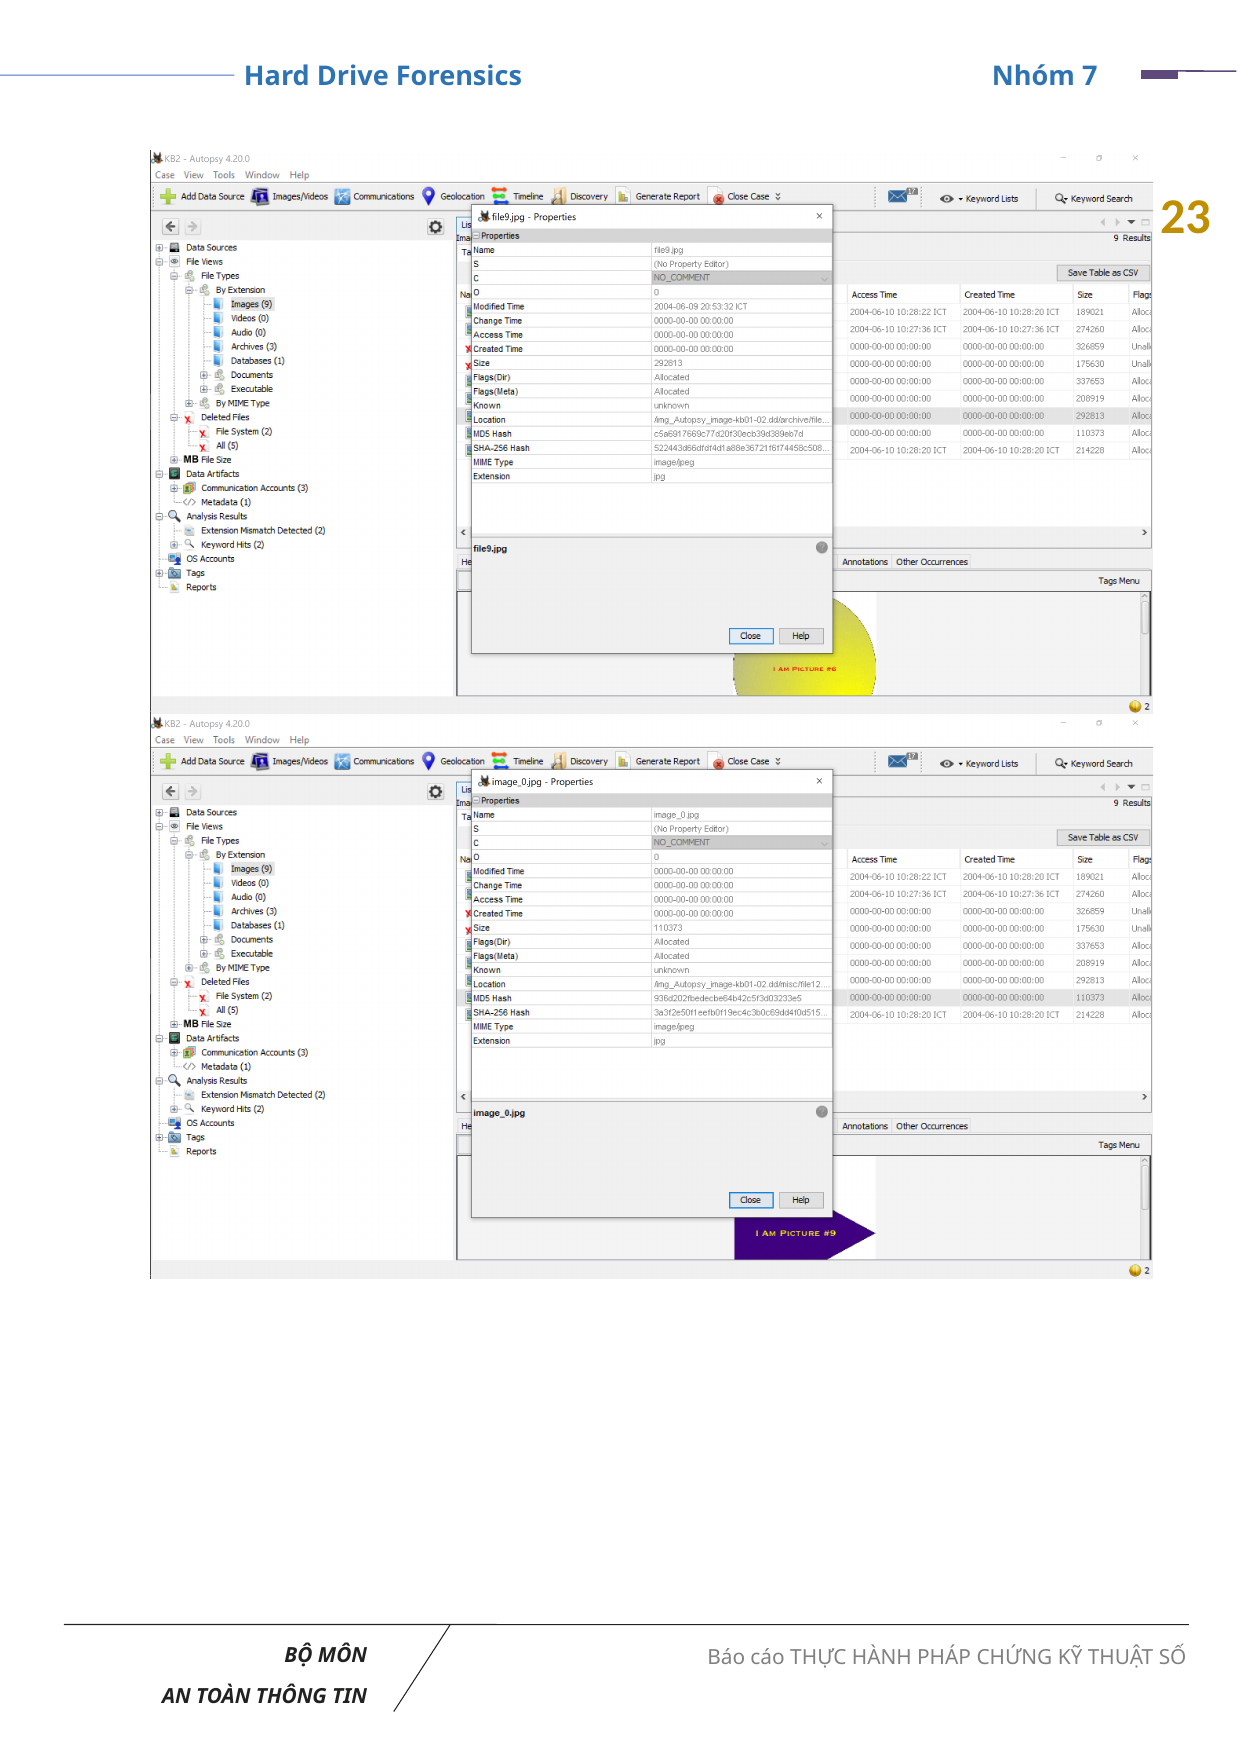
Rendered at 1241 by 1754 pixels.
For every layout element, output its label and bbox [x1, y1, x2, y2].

picture [150, 150, 1154, 1279]
